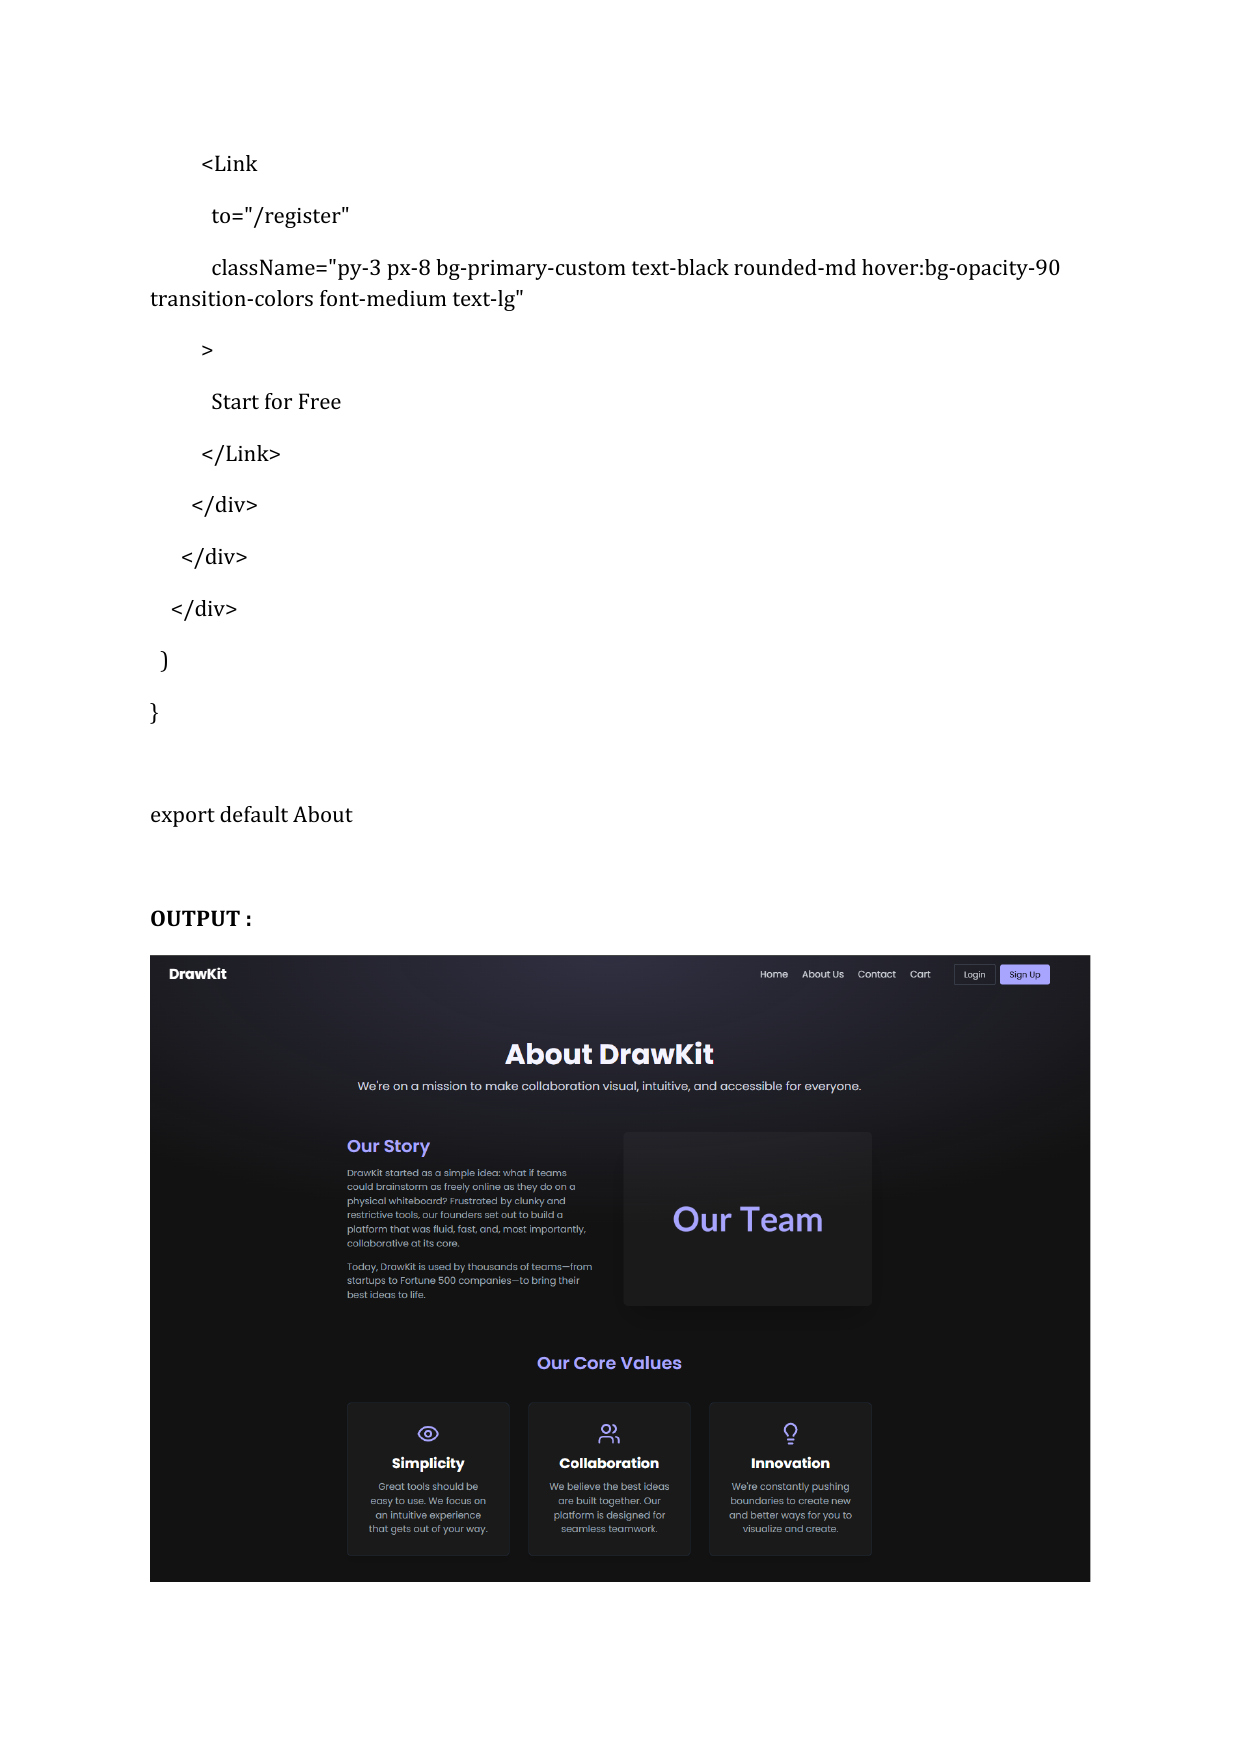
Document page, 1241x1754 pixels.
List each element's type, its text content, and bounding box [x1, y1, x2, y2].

picture [150, 955, 1091, 1582]
text OUTPUT : [150, 904, 1090, 931]
text </div> [150, 542, 1090, 569]
text > [150, 336, 1090, 363]
text to="/register" [150, 202, 1090, 228]
text </div> [150, 594, 1090, 621]
text </Link> [150, 439, 1090, 466]
text ) [150, 646, 1090, 673]
text </div> [150, 491, 1090, 518]
text <Link [150, 150, 1090, 177]
text export default About [150, 801, 1090, 828]
text } [150, 697, 1090, 724]
text className="py-3 px-8 bg-primary-custom text-black rounded-md hover:bg-opacity-90 transition-colors font-medium text-lg" [150, 253, 1090, 311]
text Start for Free [150, 387, 1090, 414]
